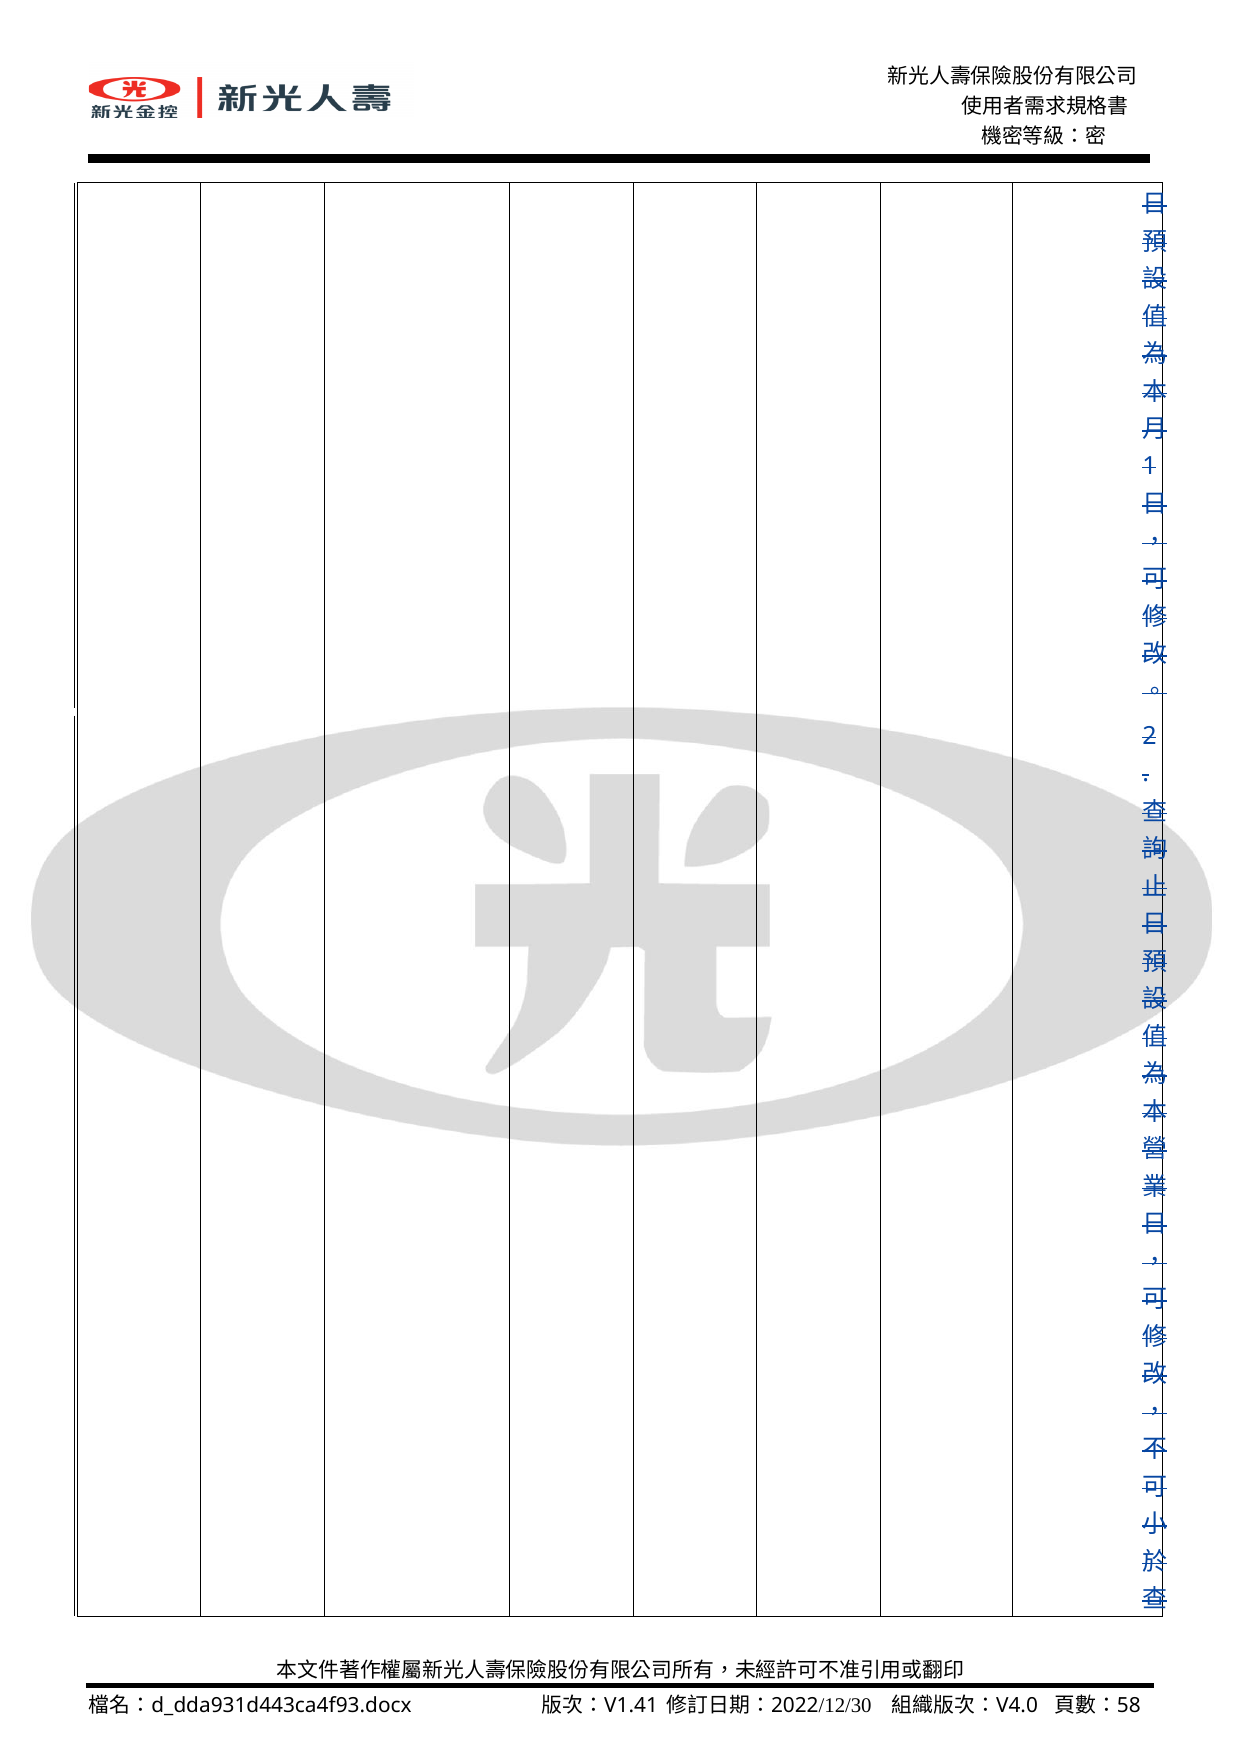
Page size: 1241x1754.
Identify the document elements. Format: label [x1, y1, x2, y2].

table_cell [510, 183, 633, 1616]
picture [1163, 699, 1215, 1152]
picture [25, 699, 77, 1152]
table_cell [881, 183, 1012, 1616]
table_cell [201, 183, 324, 1616]
table_cell [757, 183, 880, 1616]
table_cell [634, 183, 756, 1616]
table_cell [325, 183, 509, 1616]
table_cell [1013, 183, 1162, 1616]
picture [88, 61, 414, 118]
table_cell [78, 183, 200, 1616]
